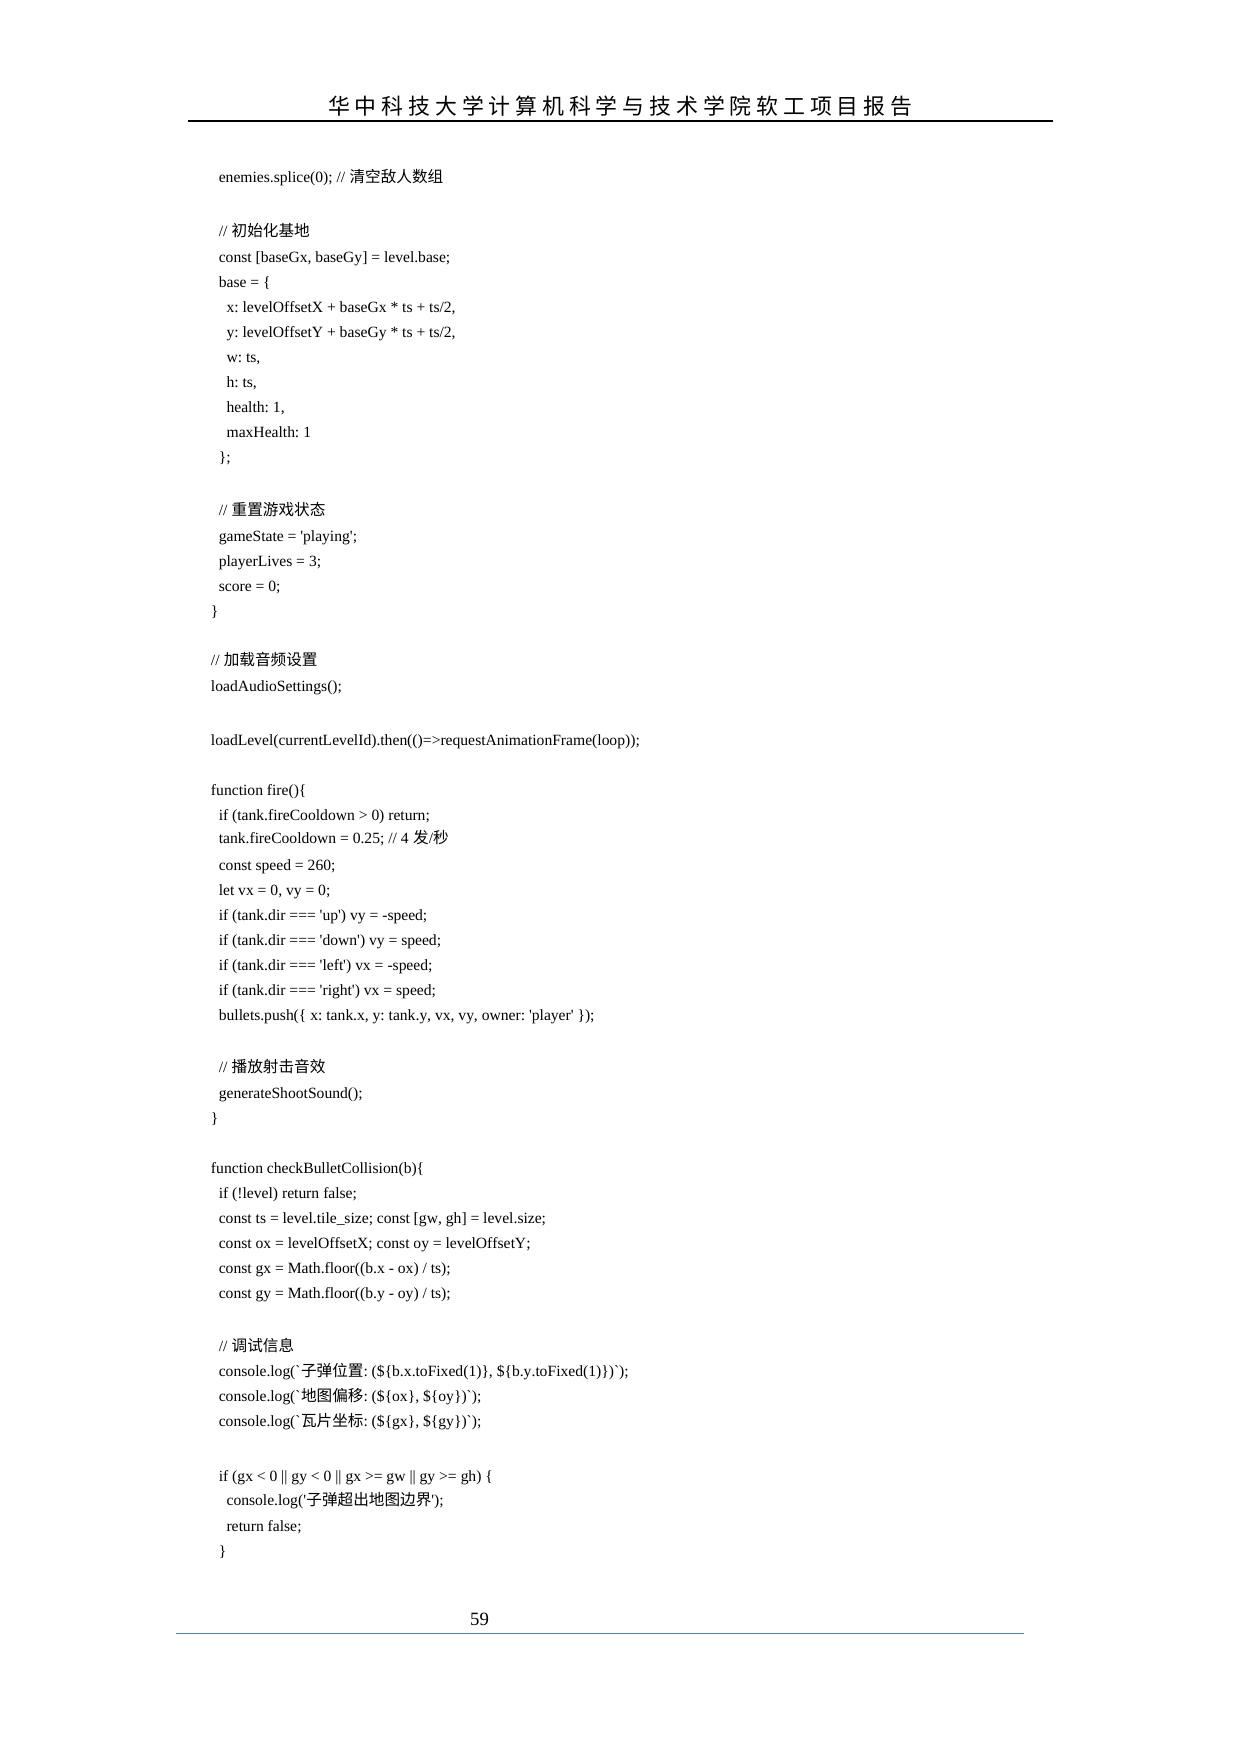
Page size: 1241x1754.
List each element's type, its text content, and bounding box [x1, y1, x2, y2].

text loadLevel(currentLevelId).then(()=>requestAnimationFrame(loop)); [187, 723, 1053, 748]
text const ts = level.tile_size; const [gw, gh] = level.size; [187, 1202, 1053, 1227]
text console.log(`瓦片坐标: (${gx}, ${gy})`); [187, 1406, 1053, 1431]
text const speed = 260; [187, 848, 1053, 873]
text h: ts, [187, 366, 1053, 391]
text if (tank.fireCooldown > 0) return; [187, 798, 1053, 823]
text tank.fireCooldown = 0.25; // 4 发/秒 [187, 823, 1053, 848]
text health: 1, [187, 391, 1053, 416]
text console.log('子弹超出地图边界'); [187, 1484, 1053, 1509]
text maxHealth: 1 [187, 416, 1053, 441]
text y: levelOffsetY + baseGy * ts + ts/2, [187, 316, 1053, 341]
text }; [187, 441, 1053, 466]
text const gy = Math.floor((b.y - oy) / ts); [187, 1277, 1053, 1302]
text if (tank.dir === 'down') vy = speed; [187, 923, 1053, 948]
text if (gx < 0 || gy < 0 || gx >= gw || gy >= gh) { [187, 1459, 1053, 1484]
text gameState = 'playing'; [187, 519, 1053, 544]
text // 初始化基地 [187, 216, 1053, 241]
text x: levelOffsetX + baseGx * ts + ts/2, [187, 291, 1053, 316]
text function fire(){ [187, 773, 1053, 798]
text let vx = 0, vy = 0; [187, 873, 1053, 898]
text console.log(`地图偏移: (${ox}, ${oy})`); [187, 1381, 1053, 1406]
text generateShootSound(); [187, 1077, 1053, 1102]
text return false; [187, 1509, 1053, 1534]
text function checkBulletCollision(b){ [187, 1152, 1053, 1177]
text } [187, 594, 1053, 619]
text } [187, 1102, 1053, 1127]
text // 重置游戏状态 [187, 494, 1053, 519]
text // 播放射击音效 [187, 1052, 1053, 1077]
text bullets.push({ x: tank.x, y: tank.y, vx, vy, owner: 'player' }); [187, 998, 1053, 1023]
text if (tank.dir === 'right') vx = speed; [187, 973, 1053, 998]
text loadAudioSettings(); [187, 669, 1053, 694]
text base = { [187, 266, 1053, 291]
text console.log(`子弹位置: (${b.x.toFixed(1)}, ${b.y.toFixed(1)})`); [187, 1356, 1053, 1381]
text if (tank.dir === 'left') vx = -speed; [187, 948, 1053, 973]
text if (!level) return false; [187, 1177, 1053, 1202]
text // 加载音频设置 [187, 644, 1053, 669]
text const [baseGx, baseGy] = level.base; [187, 241, 1053, 266]
text const ox = levelOffsetX; const oy = levelOffsetY; [187, 1227, 1053, 1252]
text } [187, 1534, 1053, 1559]
text score = 0; [187, 569, 1053, 594]
text enemies.splice(0); // 清空敌人数组 [187, 162, 1053, 187]
text w: ts, [187, 341, 1053, 366]
text playerLives = 3; [187, 544, 1053, 569]
text if (tank.dir === 'up') vy = -speed; [187, 898, 1053, 923]
text const gx = Math.floor((b.x - ox) / ts); [187, 1252, 1053, 1277]
text // 调试信息 [187, 1331, 1053, 1356]
